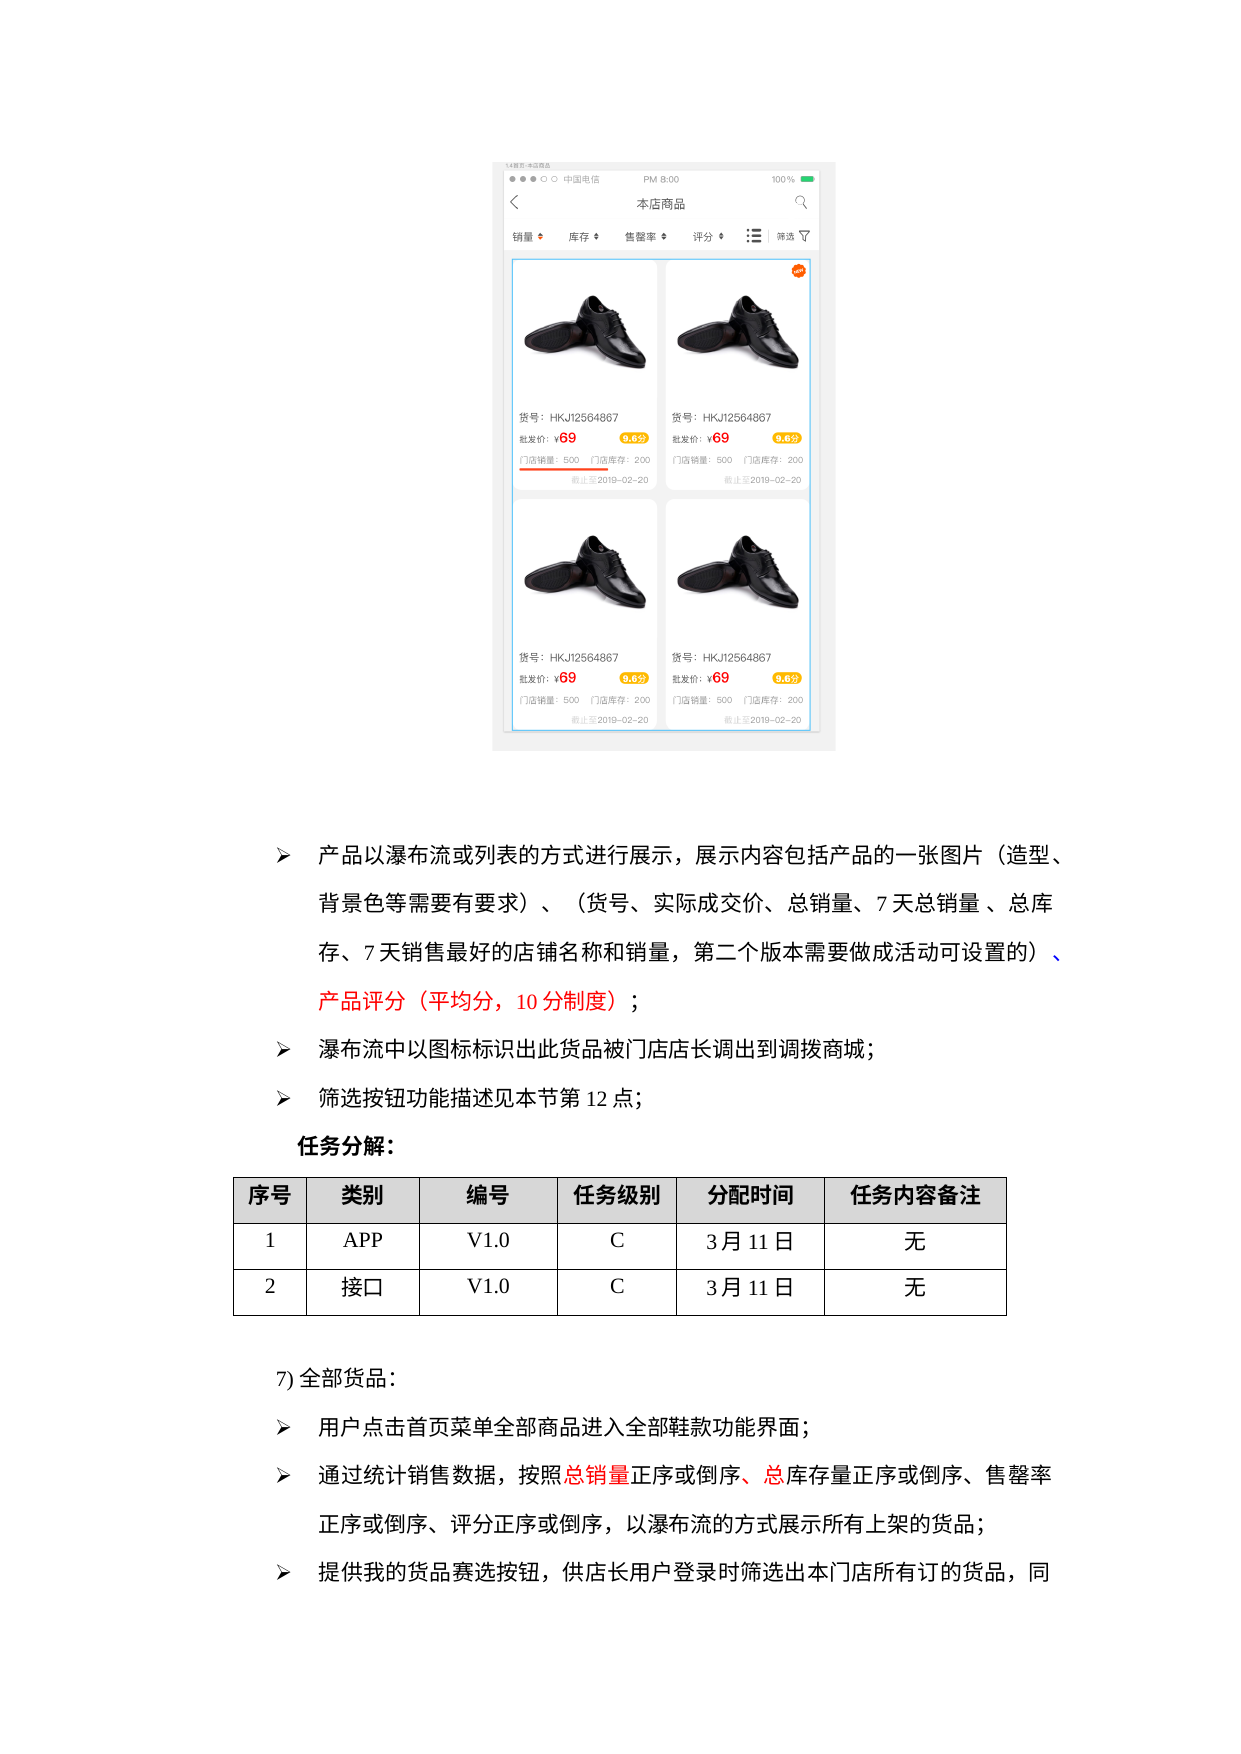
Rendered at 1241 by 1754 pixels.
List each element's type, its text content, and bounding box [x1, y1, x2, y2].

table_cell V1.0 [420, 1270, 557, 1315]
table_cell V1.0 [420, 1224, 557, 1269]
table_cell APP [307, 1224, 419, 1269]
picture [492, 162, 836, 751]
table_cell 1 [234, 1224, 306, 1269]
table_header 序号 [234, 1178, 306, 1223]
list 全部货品： [276, 1361, 1053, 1393]
list 用户点击首页菜单全部商品进入全部鞋款功能界面； [275, 1409, 1053, 1442]
table_header 任务级别 [558, 1178, 676, 1223]
table_header 分配时间 [677, 1178, 824, 1223]
table_header 类别 [307, 1178, 419, 1223]
table_cell 无 [825, 1270, 1006, 1315]
table_cell 3月11日 [677, 1224, 824, 1269]
table_cell 无 [825, 1224, 1006, 1269]
table_cell 2 [234, 1270, 306, 1315]
table_header 编号 [420, 1178, 557, 1223]
list 瀑布流中以图标标识出此货品被门店店长调出到调拨商城； [275, 1032, 1053, 1064]
table_cell 3月11日 [677, 1270, 824, 1315]
table_cell C [558, 1224, 676, 1269]
list 筛选按钮功能描述见本节第12点； [275, 1080, 1053, 1113]
list 任务分解： [187, 1128, 1053, 1161]
list 产品以瀑布流或列表的方式进行展示，展示内容包括产品的一张图片（造型、背景色等需要有要求）、（货号、实际成交价、总销量、7天总销量 、总库存、7天销售最好的店铺名称和销量，第二个版本需要做成活动可设置的）、产品评分（平均分，10分制度）； [275, 837, 1053, 1016]
list 通过统计销售数据，按照总销量正序或倒序、总库存量正序或倒序、售罄率正序或倒序、评分正序或倒序，以瀑布流的方式展示所有上架的货品； [275, 1458, 1053, 1539]
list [275, 1555, 1053, 1587]
table_cell C [558, 1270, 676, 1315]
table_header 任务内容备注 [825, 1178, 1006, 1223]
table_cell 接口 [307, 1270, 419, 1315]
